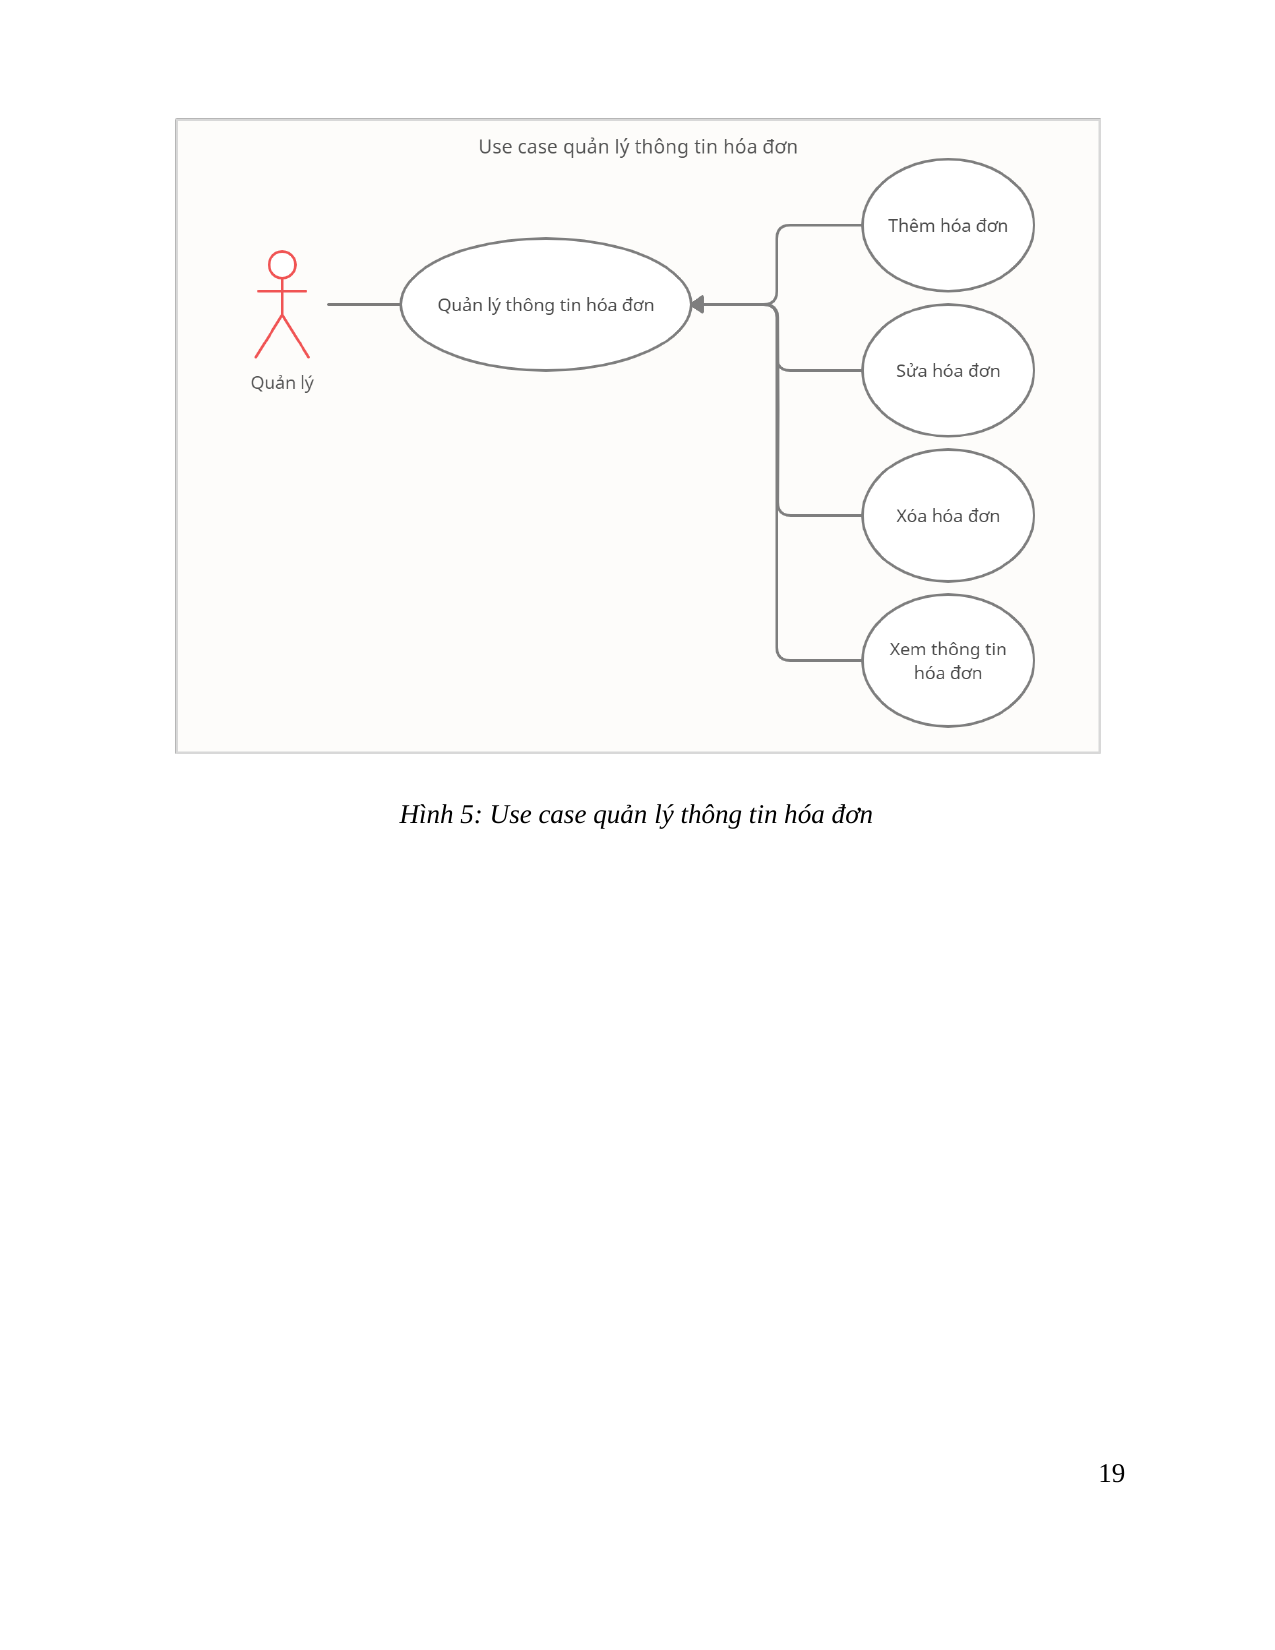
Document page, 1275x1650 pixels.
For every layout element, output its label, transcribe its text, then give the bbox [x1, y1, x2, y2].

picture [150, 93, 1125, 779]
subtitle Hình 5: Use case quản lý thông tin hóa đơn [150, 798, 1125, 829]
